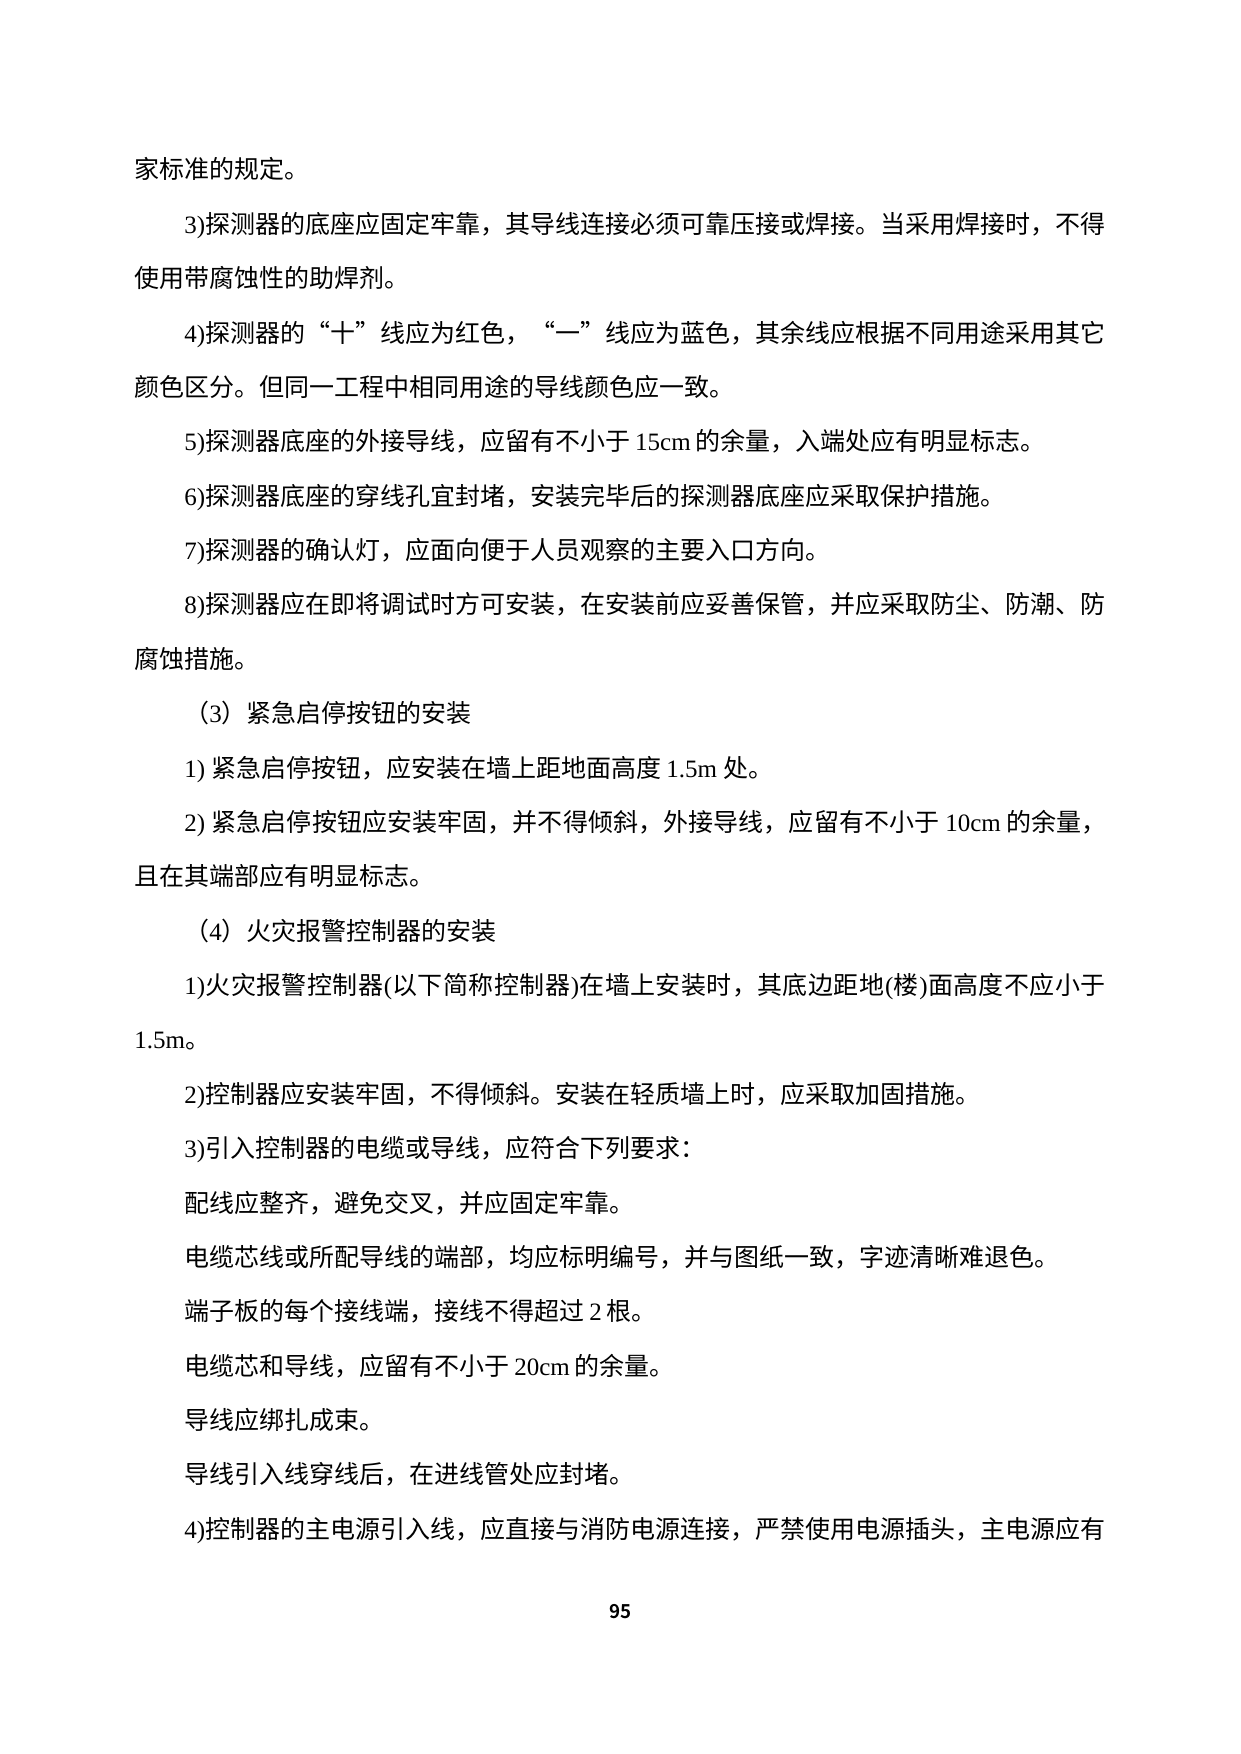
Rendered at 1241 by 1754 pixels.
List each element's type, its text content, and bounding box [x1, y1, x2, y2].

text 4)探测器的“十”线应为红色，“一”线应为蓝色，其余线应根据不同用途采用其它颜色区分。但同一工程中相同用途的导线颜色应一致。 [134, 313, 1106, 404]
text 1) 紧急启停按钮，应安装在墙上距地面高度1.5m 处。 [134, 748, 1106, 784]
text 电缆芯和导线，应留有不小于20cm的余量。 [134, 1346, 1106, 1382]
text 1)火灾报警控制器(以下简称控制器)在墙上安装时，其底边距地(楼)面高度不应小于1.5m。 [134, 966, 1106, 1056]
text 5)探测器底座的外接导线，应留有不小于15cm的余量，入端处应有明显标志。 [134, 422, 1106, 458]
text 电缆芯线或所配导线的端部，均应标明编号，并与图纸一致，字迹清晰难退色。 [134, 1237, 1106, 1274]
text 8)探测器应在即将调试时方可安装，在安装前应妥善保管，并应采取防尘、防潮、防腐蚀措施。 [134, 585, 1106, 676]
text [134, 1509, 1106, 1546]
text 导线应绑扎成束。 [134, 1401, 1106, 1437]
text 6)探测器底座的穿线孔宜封堵，安装完毕后的探测器底座应采取保护措施。 [134, 476, 1106, 512]
text 7)探测器的确认灯，应面向便于人员观察的主要入口方向。 [134, 531, 1106, 567]
text （3）紧急启停按钮的安装 [134, 694, 1106, 730]
text 2) 紧急启停按钮应安装牢固，并不得倾斜，外接导线，应留有不小于10cm的余量，且在其端部应有明显标志。 [134, 802, 1106, 893]
text 端子板的每个接线端，接线不得超过2根。 [134, 1292, 1106, 1328]
text 2)控制器应安装牢固，不得倾斜。安装在轻质墙上时，应采取加固措施。 [134, 1074, 1106, 1111]
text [134, 150, 1106, 186]
text 配线应整齐，避免交叉，并应固定牢靠。 [134, 1183, 1106, 1219]
text 3)探测器的底座应固定牢靠，其导线连接必须可靠压接或焊接。当采用焊接时，不得使用带腐蚀性的助焊剂。 [134, 204, 1106, 295]
text 3)引入控制器的电缆或导线，应符合下列要求： [134, 1129, 1106, 1165]
text （4）火灾报警控制器的安装 [134, 911, 1106, 947]
text 导线引入线穿线后，在进线管处应封堵。 [134, 1455, 1106, 1491]
